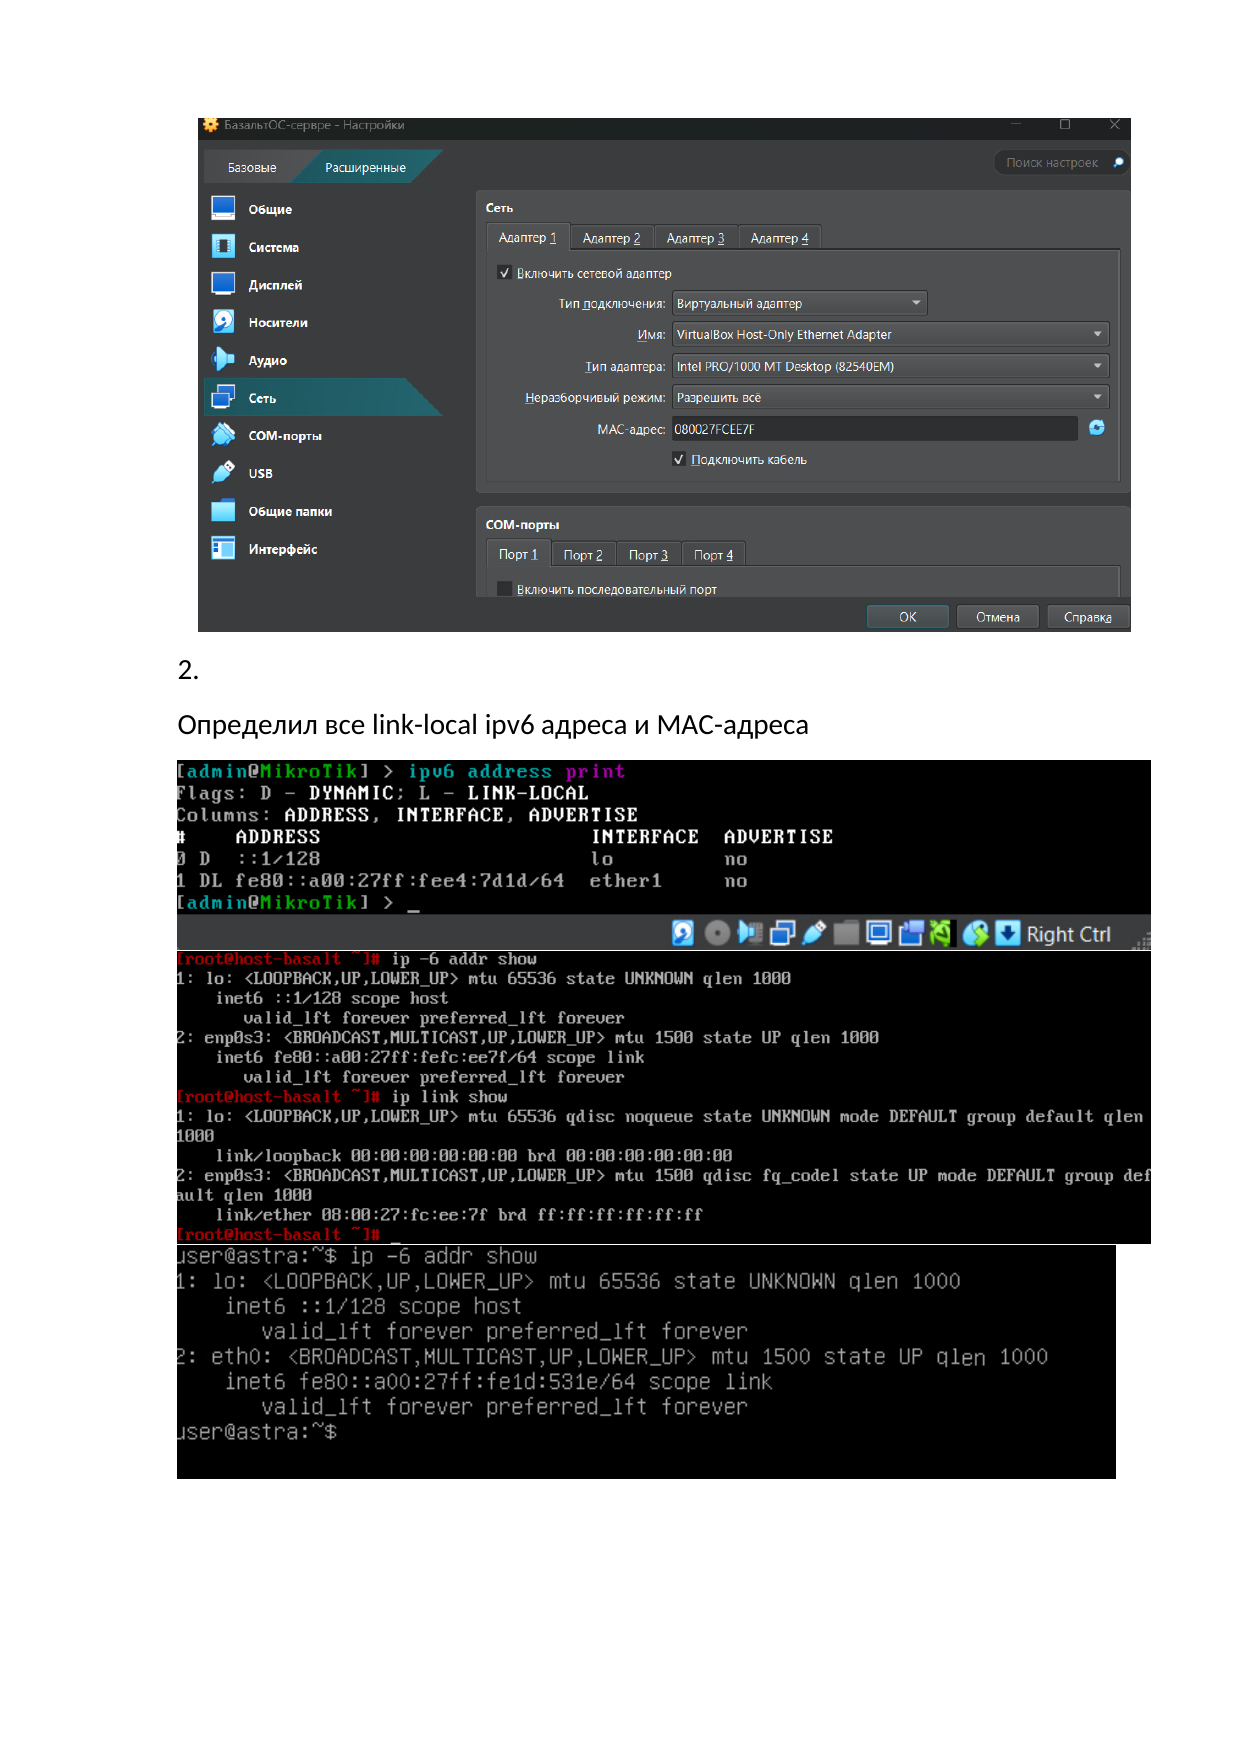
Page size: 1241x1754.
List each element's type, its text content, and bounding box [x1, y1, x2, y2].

text 2. [177, 651, 1152, 686]
picture [177, 951, 1151, 1244]
picture [198, 118, 1131, 632]
picture [177, 760, 1151, 950]
text Определил все link-local ipv6 адреса и MAC-адреса [177, 706, 1152, 742]
picture [177, 1245, 1116, 1479]
